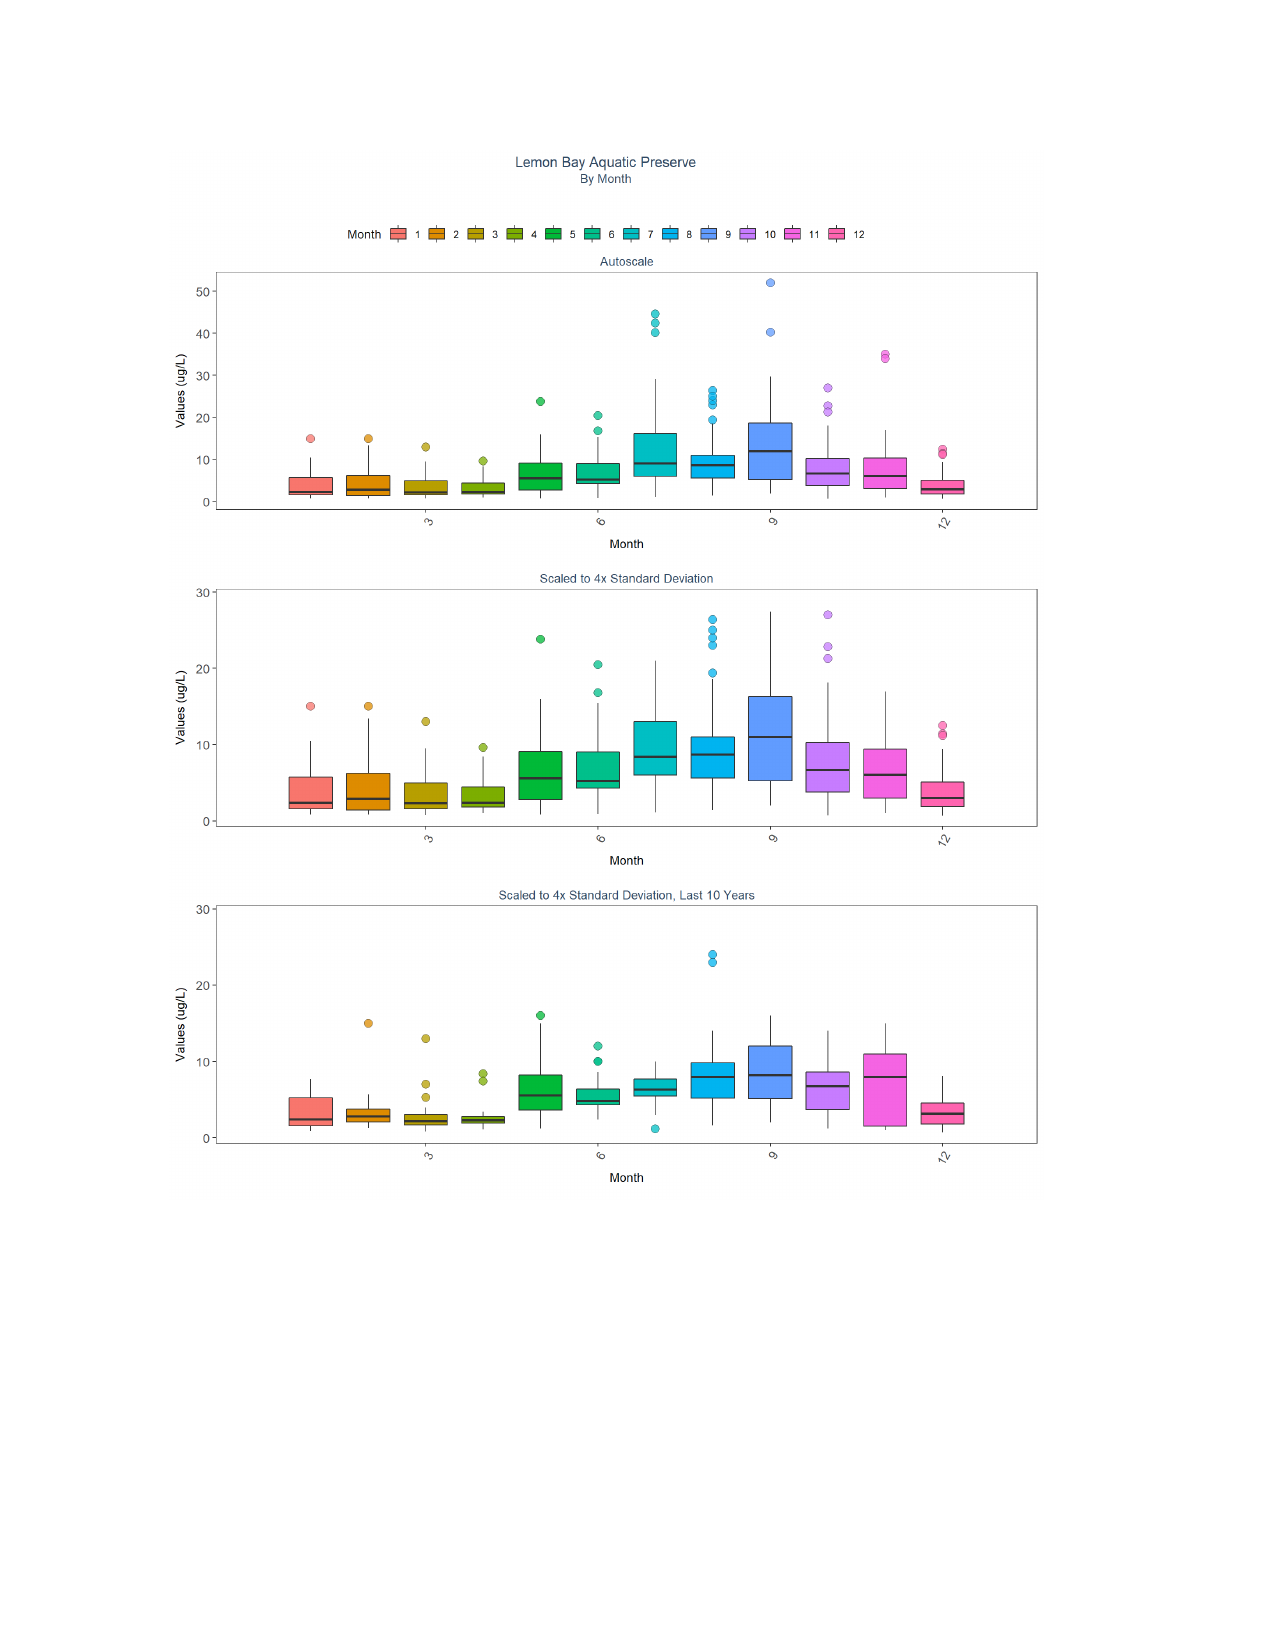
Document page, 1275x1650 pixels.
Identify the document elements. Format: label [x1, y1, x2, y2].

picture [168, 150, 1044, 1200]
